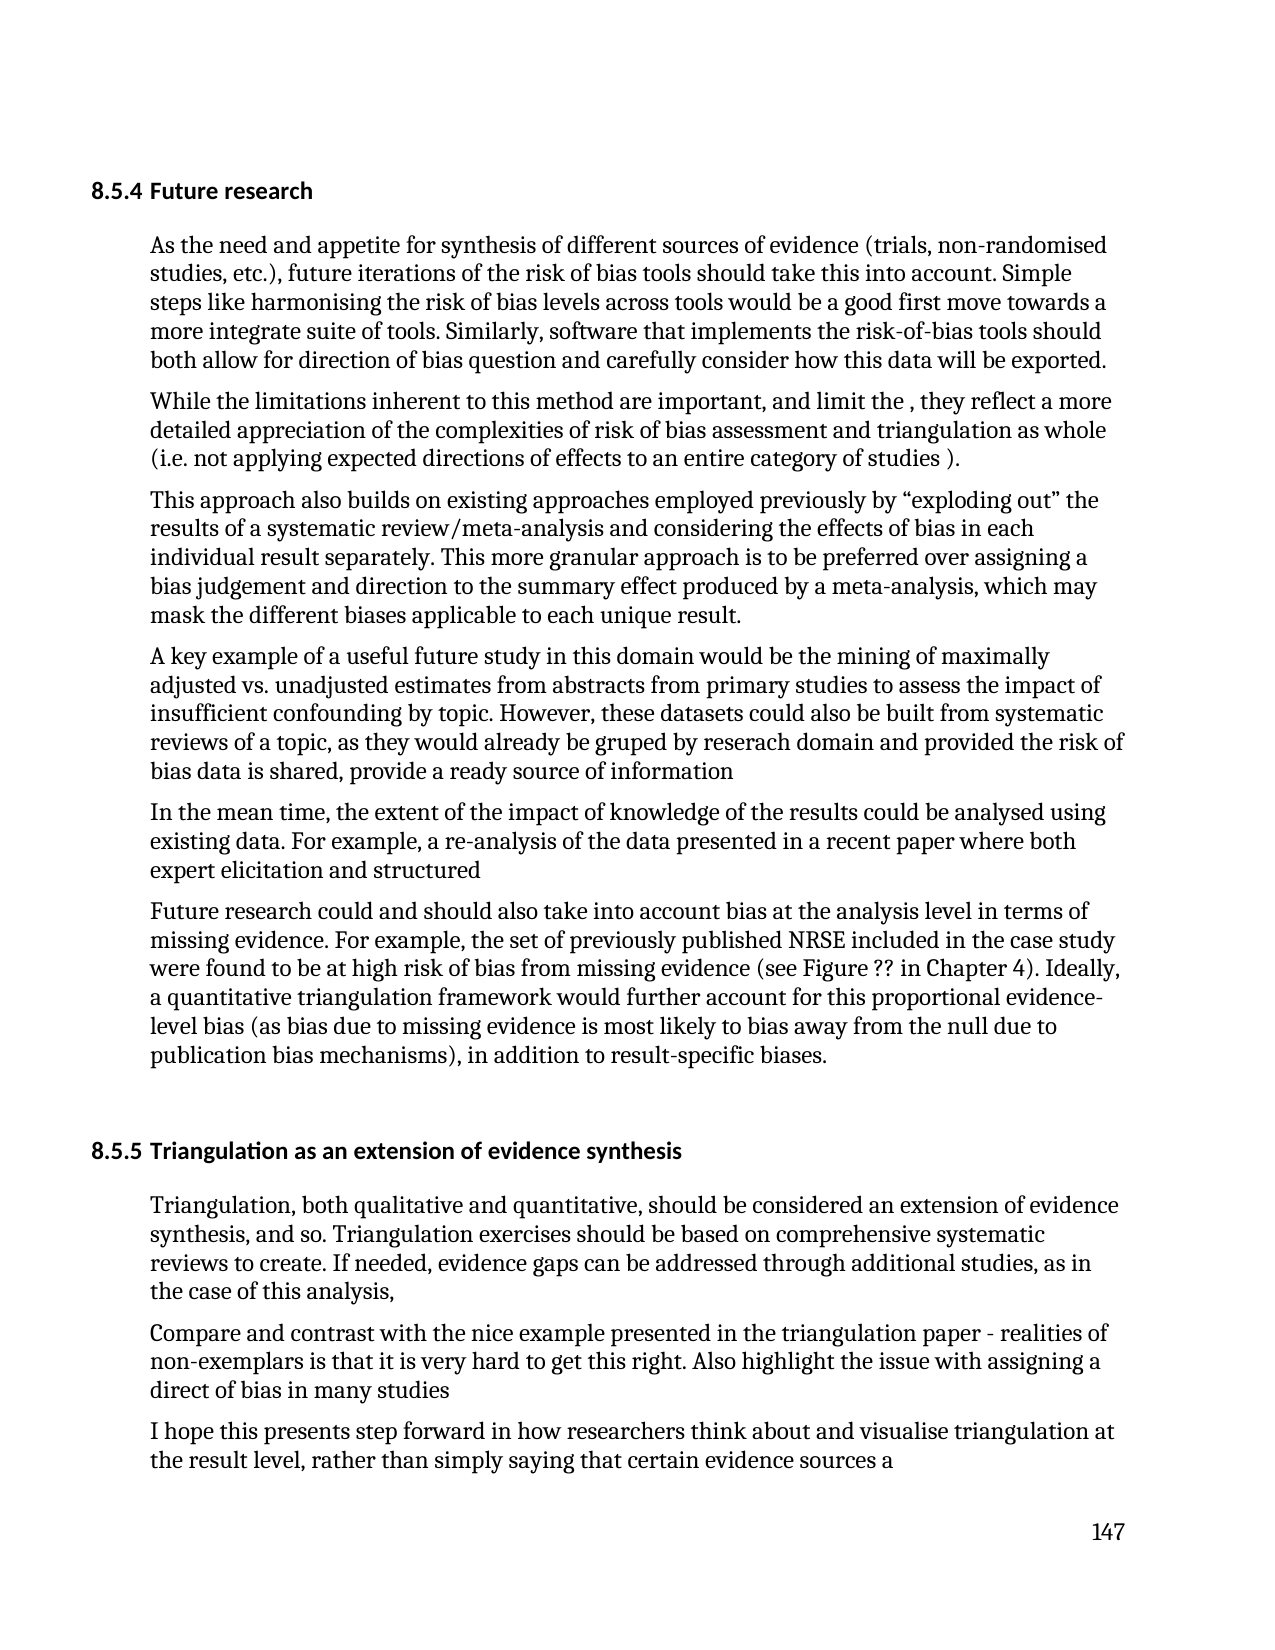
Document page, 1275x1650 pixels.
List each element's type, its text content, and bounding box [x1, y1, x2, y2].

subtitle Future research [91, 175, 1125, 206]
text Future research could and should also take into account bias at the analysis level in terms of missing evidence. For example, the set of previously published NRSE included in the case study were found to be at high risk of bias from missing evidence (see Figure ?? in Chapter 4). Ideally, a quantitative triangulation framework would further account for this proportional evidence-level bias (as bias due to missing evidence is most likely to bias away from the null due to publication bias mechanisms), in addition to result-specific biases. [150, 897, 1125, 1069]
text In the mean time, the extent of the impact of knowledge of the results could be analysed using existing data. For example, a re-analysis of the data presented in a recent paper where both expert elicitation and structured [150, 798, 1125, 884]
subtitle Triangulation as an extension of evidence synthesis [91, 1136, 1125, 1166]
text I hope this presents step forward in how researchers think about and visualise triangulation at the result level, rather than simply saying that certain evidence sources a [150, 1417, 1125, 1475]
text A key example of a useful future study in this domain would be the mining of maximally adjusted vs. unadjusted estimates from abstracts from primary studies to assess the impact of insufficient confounding by topic. However, these datasets could also be built from systematic reviews of a topic, as they would already be gruped by reserach domain and provided the risk of bias data is shared, provide a ready source of information [150, 642, 1125, 786]
text As the need and appetite for synthesis of different sources of evidence (trials, non-randomised studies, etc.), future iterations of the risk of bias tools should take this into account. Simple steps like harmonising the risk of bias levels across tools would be a good first move towards a more integrate suite of tools. Similarly, software that implements the risk-of-bias tools should both allow for direction of bias question and carefully consider how this data will be exported. [150, 231, 1125, 374]
text While the limitations inherent to this method are important, and limit the , they reflect a more detailed appreciation of the complexities of risk of bias assessment and triangulation as whole (i.e. not applying expected directions of effects to an entire category of studies ). [150, 387, 1125, 473]
text Triangulation, both qualitative and quantitative, should be considered an extension of evidence synthesis, and so. Triangulation exercises should be based on comprehensive systematic reviews to create. If needed, evidence gaps can be addressed through additional studies, as in the case of this analysis, [150, 1191, 1125, 1306]
text This approach also builds on existing approaches employed previously by “exploding out” the results of a systematic review/meta-analysis and considering the effects of bias in each individual result separately. This more granular approach is to be preferred over assigning a bias judgement and direction to the summary effect produced by a meta-analysis, which may mask the different biases applicable to each unique result. [150, 486, 1125, 629]
text Compare and contrast with the nice example presented in the triangulation paper - realities of non-exemplars is that it is very hard to get this right. Also highlight the issue with assigning a direct of bias in many studies [150, 1318, 1125, 1405]
